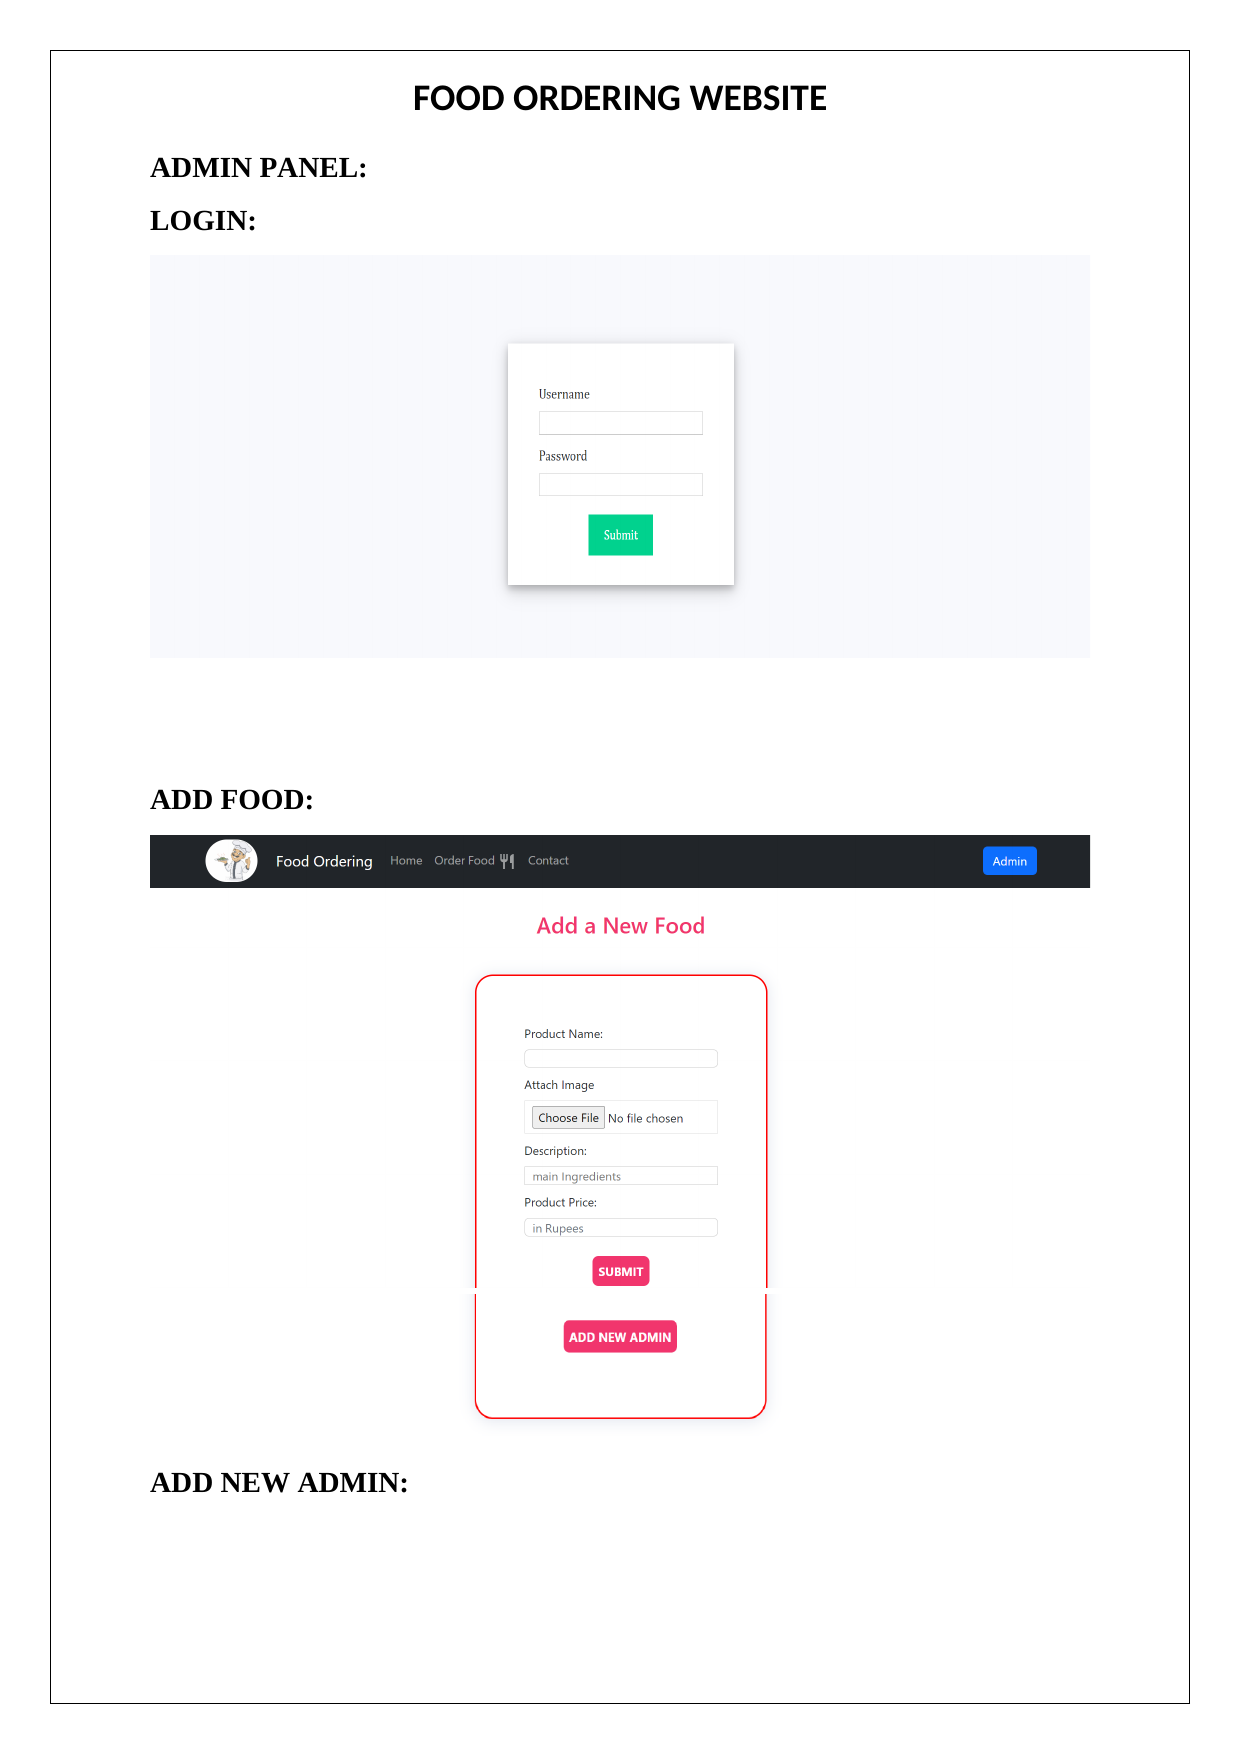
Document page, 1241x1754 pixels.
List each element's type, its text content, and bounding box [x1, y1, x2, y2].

picture [150, 1294, 1087, 1435]
text ADD FOOD: [150, 782, 1090, 816]
text ADMIN PANEL: [150, 150, 1090, 183]
picture [150, 835, 1091, 1288]
text ADD NEW ADMIN: [150, 1465, 1090, 1498]
picture [150, 255, 1091, 658]
text LOGIN: [150, 203, 1090, 236]
